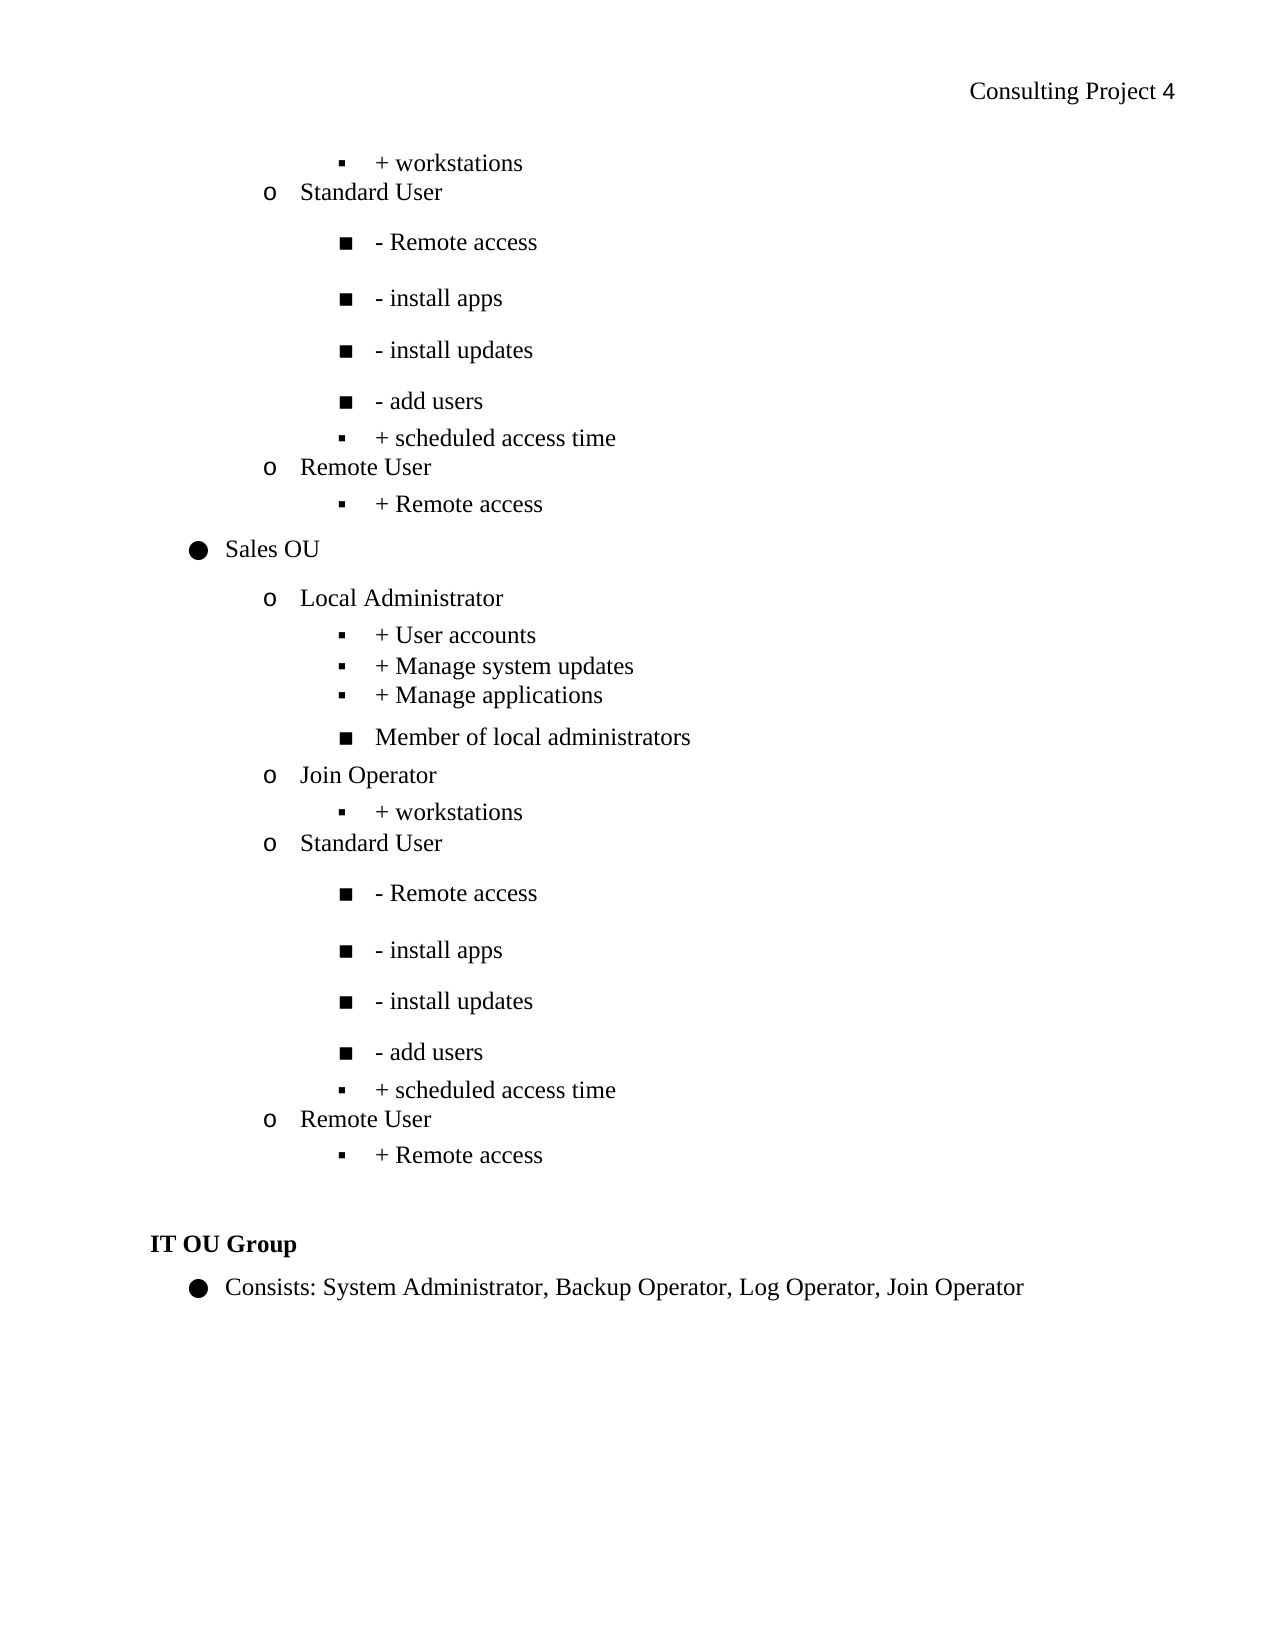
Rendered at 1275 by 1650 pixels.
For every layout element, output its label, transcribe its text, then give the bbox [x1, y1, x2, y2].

text ▪ + User accounts [337, 620, 1175, 648]
list - install updates [337, 972, 1175, 1024]
text ▪ + Remote access [337, 489, 1175, 518]
list - Remote access [337, 213, 1175, 265]
list - install updates [337, 321, 1175, 372]
text ▪ + Remote access [337, 1140, 1175, 1169]
list Standard User [262, 828, 1175, 859]
list Local Administrator [262, 583, 1175, 614]
list Sales OU [187, 521, 1175, 572]
list - install apps [337, 921, 1175, 972]
text ▪ + scheduled access time [337, 1075, 1175, 1104]
list Consists: System Administrator, Backup Operator, Log Operator, Join Operator [187, 1258, 1175, 1309]
text ▪ + Manage system updates [337, 651, 1175, 680]
text ▪ + scheduled access time [337, 423, 1175, 452]
list Standard User [262, 177, 1175, 208]
list Remote User [262, 1104, 1175, 1134]
list Member of local administrators [337, 709, 1175, 760]
list - add users [337, 1024, 1175, 1075]
list - Remote access [337, 865, 1175, 916]
text ▪ + workstations [337, 797, 1175, 825]
subtitle IT OU Group [150, 1229, 1175, 1258]
list - install apps [337, 270, 1175, 321]
text ▪ + workstations [337, 148, 1175, 177]
list Join Operator [262, 760, 1175, 791]
list Remote User [262, 452, 1175, 483]
list - add users [337, 372, 1175, 423]
text ▪ + Manage applications [337, 680, 1175, 709]
